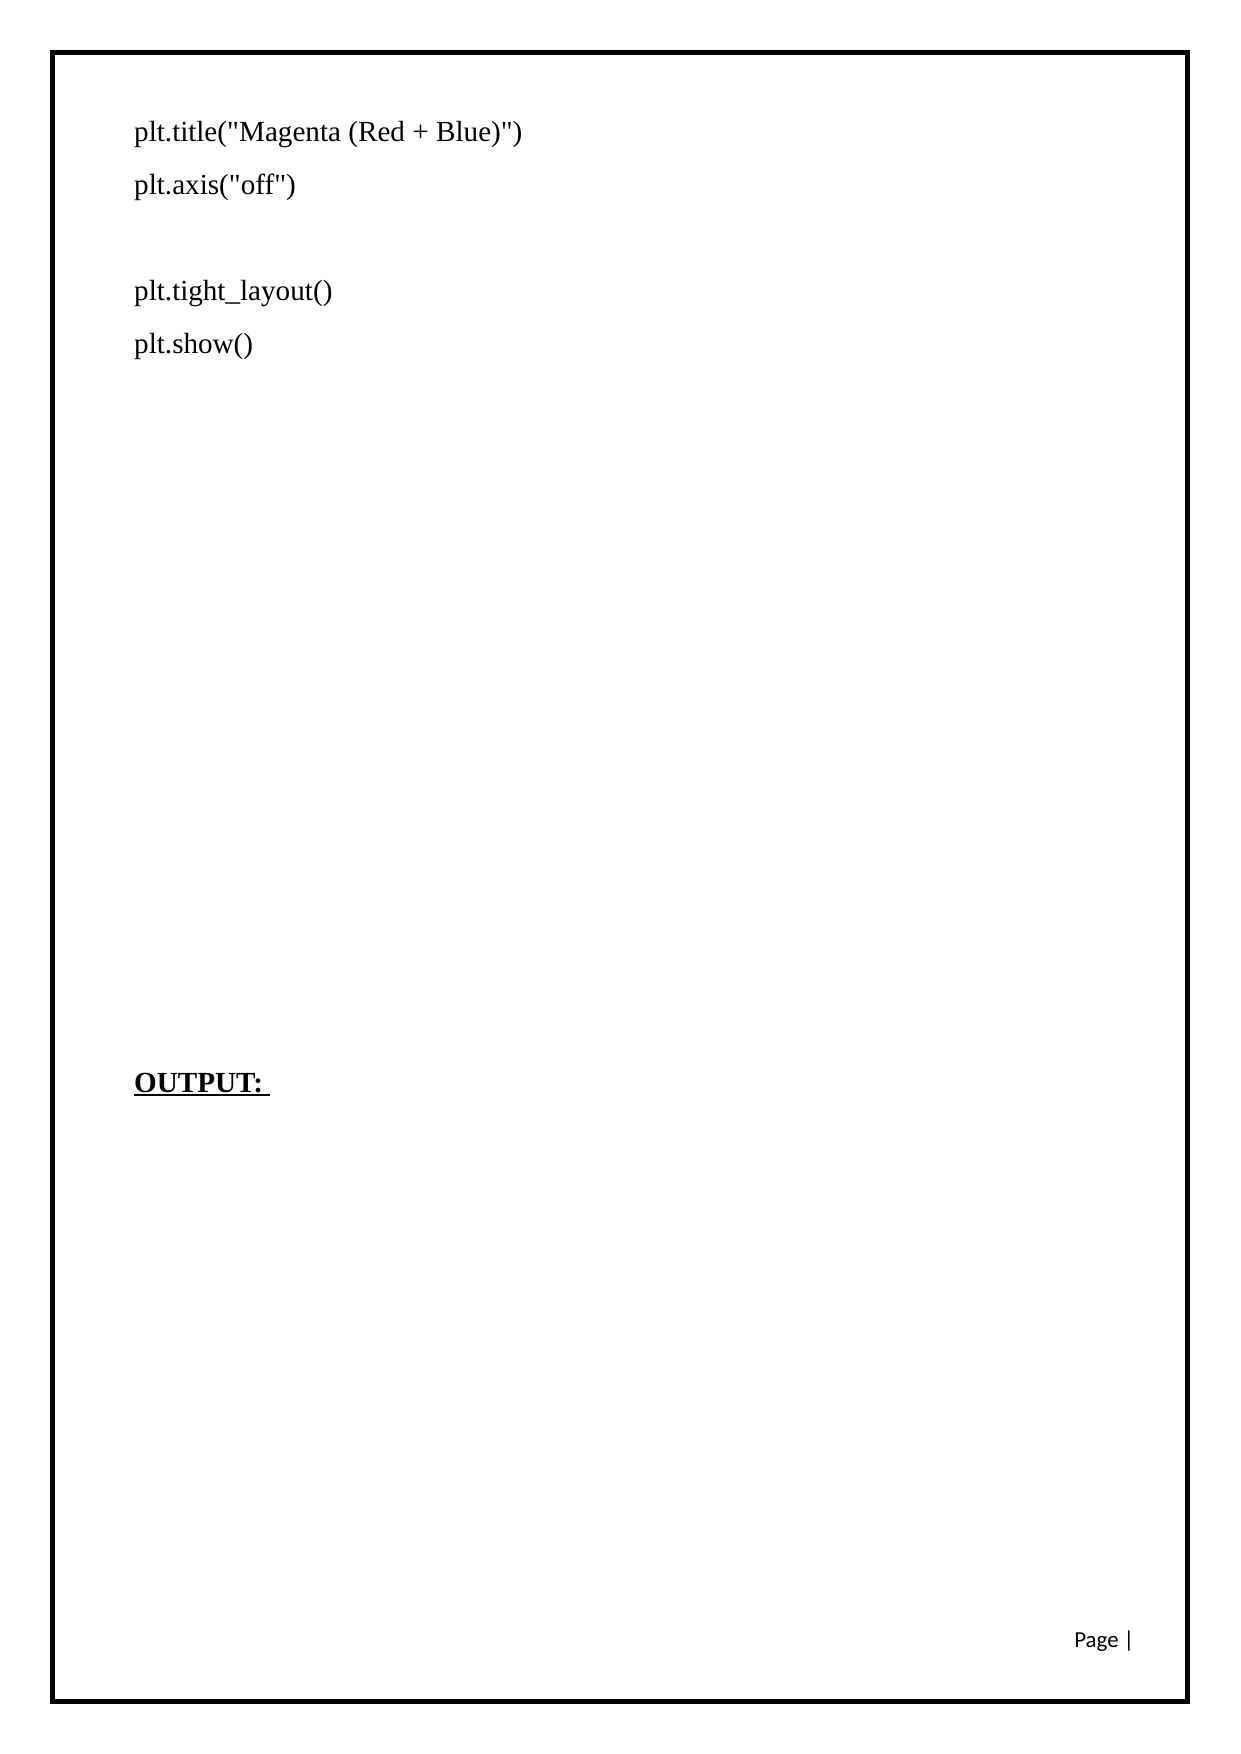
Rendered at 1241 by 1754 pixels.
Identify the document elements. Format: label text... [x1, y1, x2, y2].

text plt.axis("off") [134, 167, 1166, 201]
text OUTPUT: [134, 1065, 1166, 1099]
text plt.show() [134, 326, 1166, 359]
text plt.title("Magenta (Red + Blue)") [134, 114, 1166, 148]
text plt.tight_layout() [134, 273, 1166, 307]
